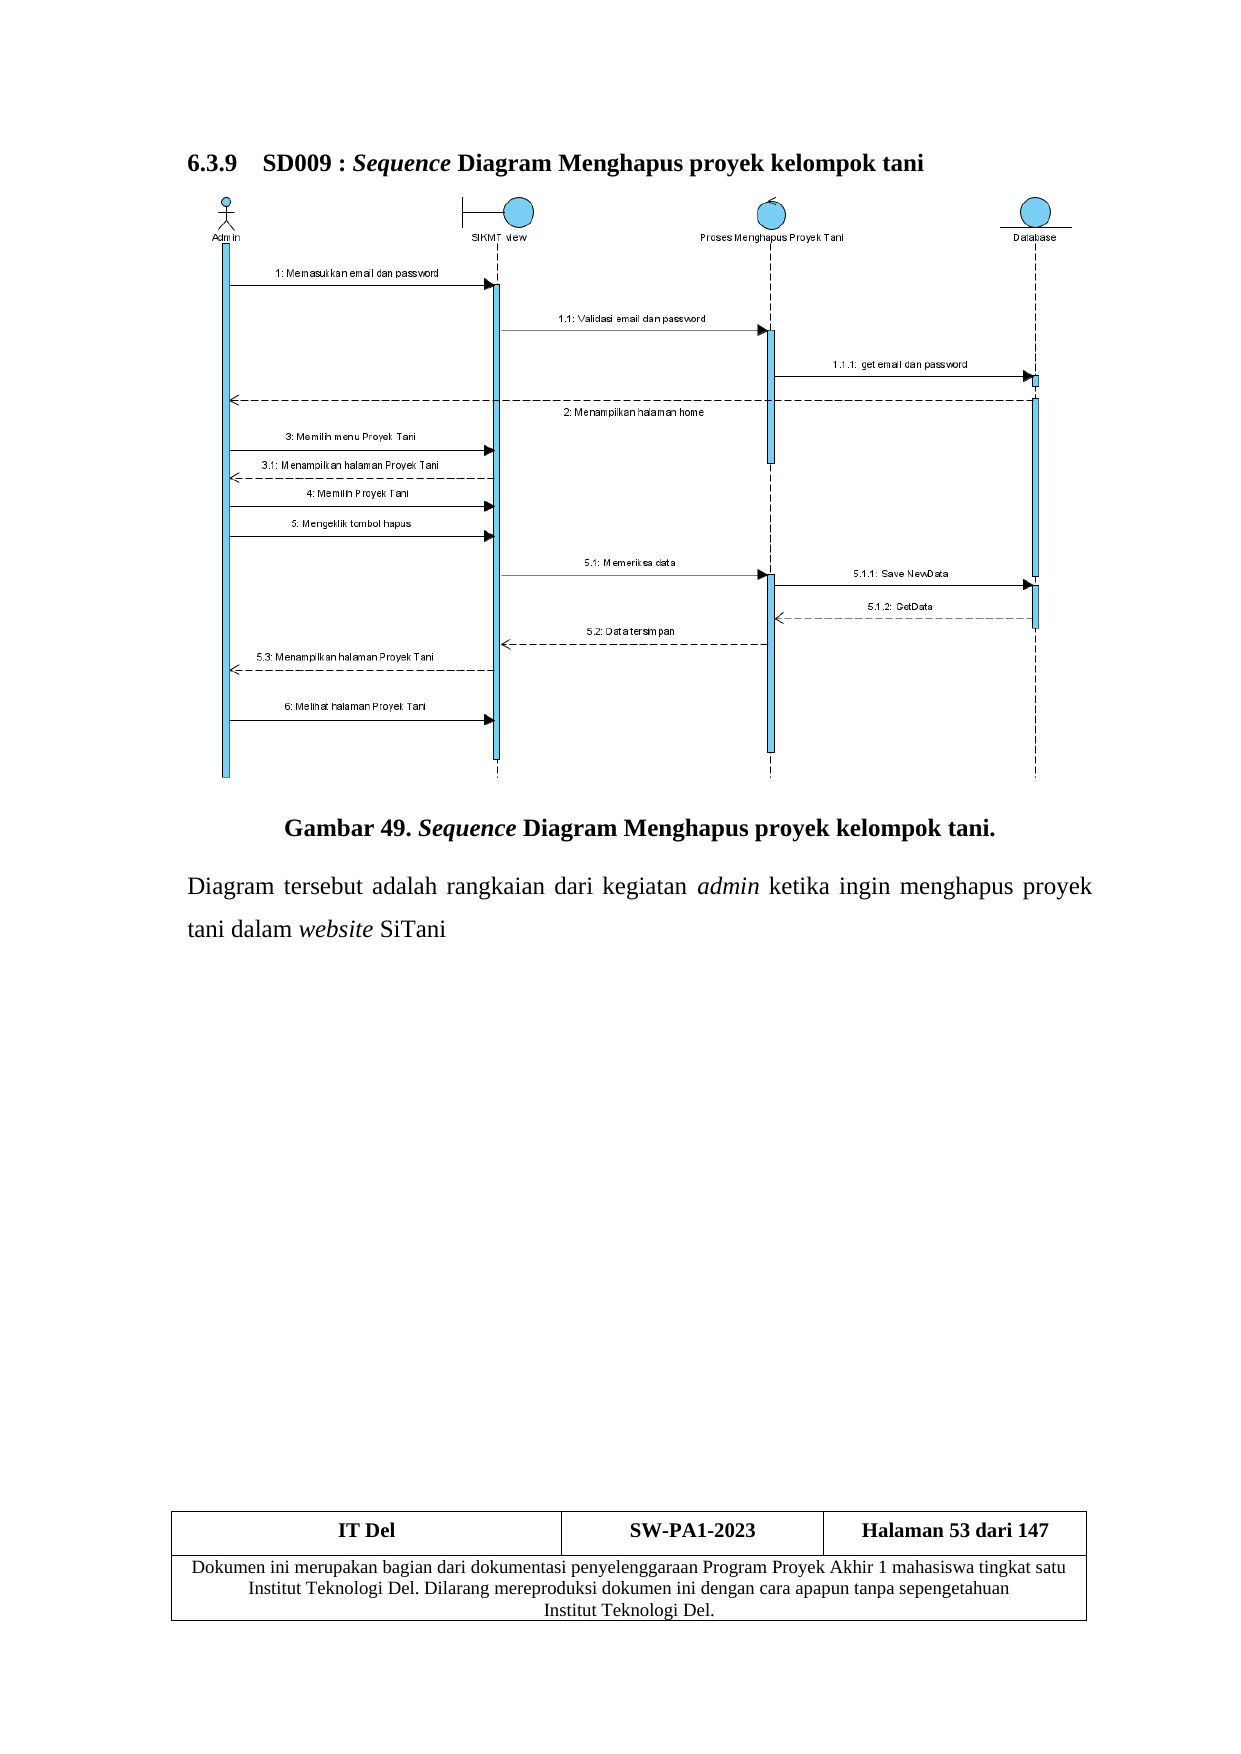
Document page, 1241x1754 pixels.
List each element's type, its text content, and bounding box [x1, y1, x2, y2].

text Diagram tersebut adalah rangkaian dari kegiatan admin ketika ingin menghapus proyek tani dalam website SiTani [187, 871, 1092, 943]
text Gambar 49. Sequence Diagram Menghapus proyek kelompok tani. [187, 813, 1092, 842]
picture [187, 182, 1092, 799]
subtitle SD009 : Sequence Diagram Menghapus proyek kelompok tani [187, 148, 1092, 176]
